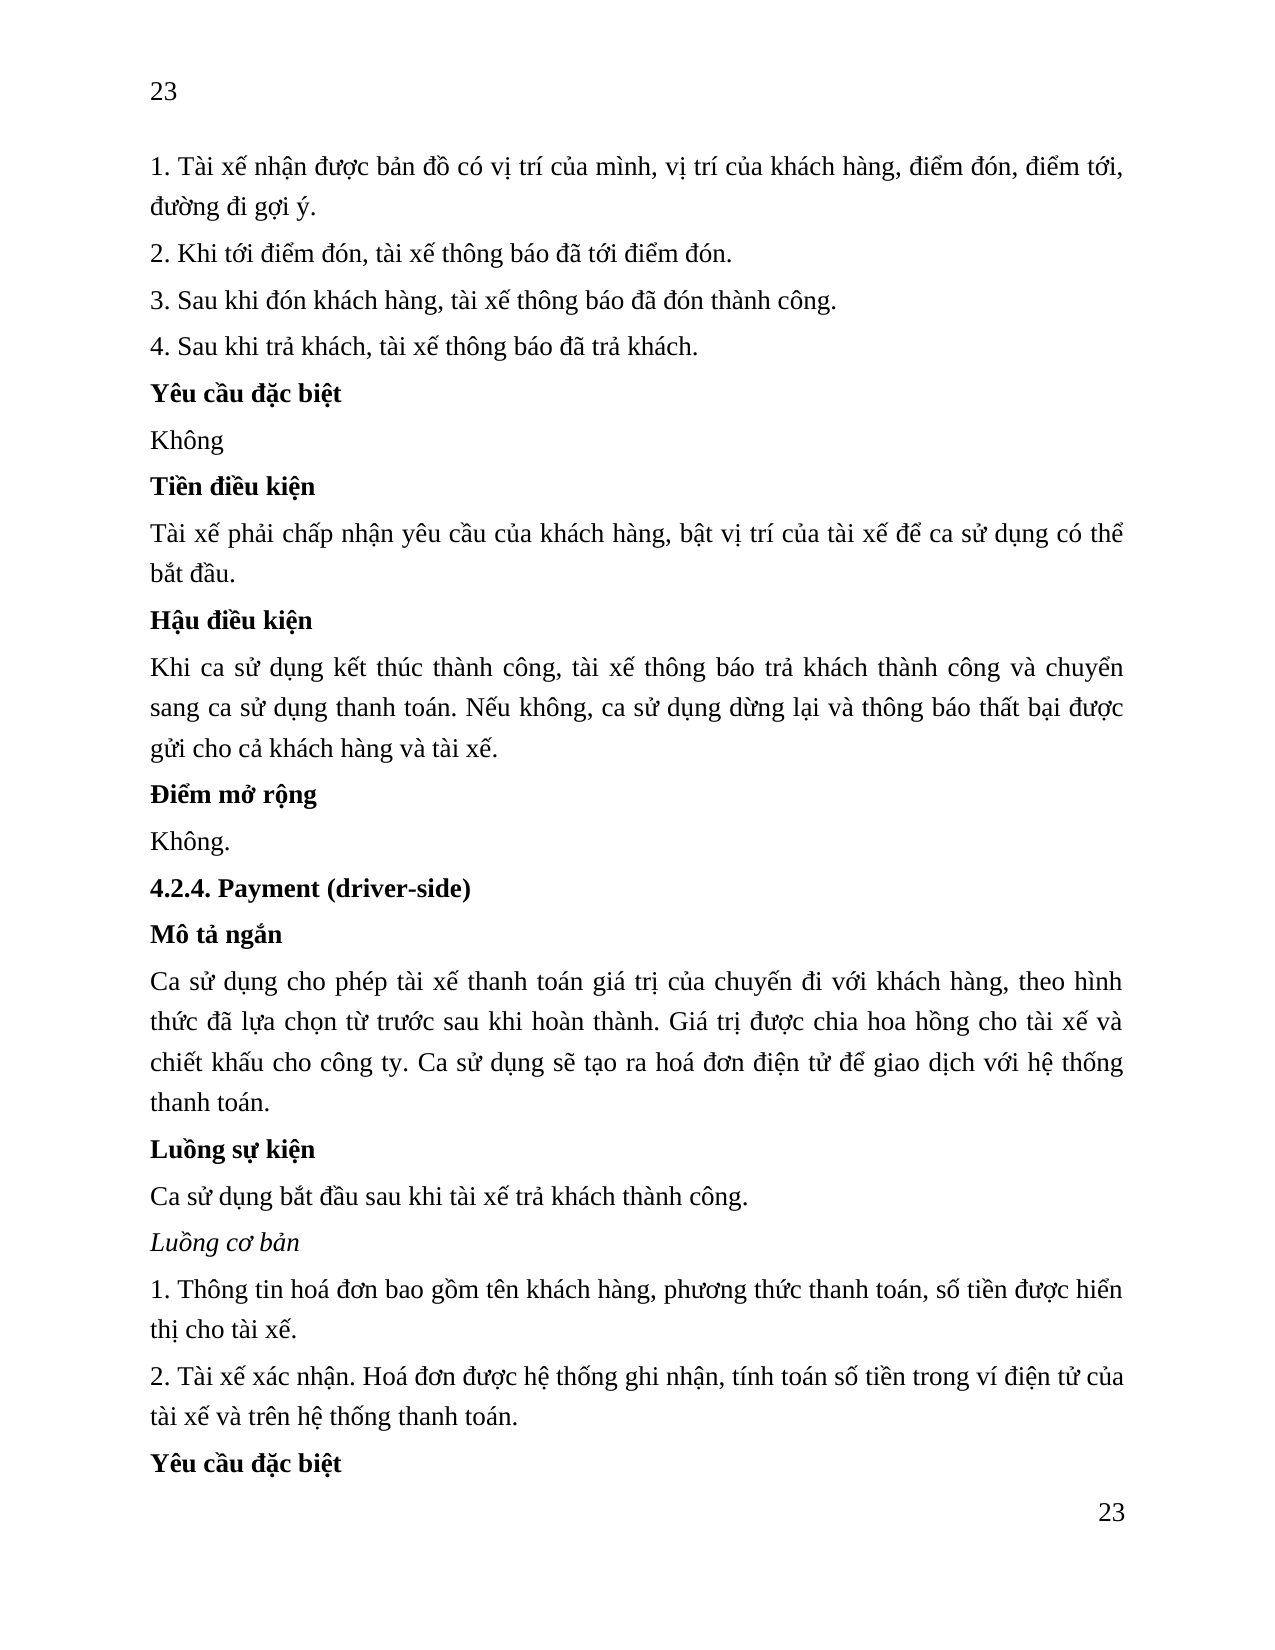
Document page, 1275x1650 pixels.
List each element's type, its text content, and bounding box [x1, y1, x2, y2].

text 3. Sau khi đón khách hàng, tài xế thông báo đã đón thành công. [150, 284, 1125, 315]
text Ca sử dụng bắt đầu sau khi tài xế trả khách thành công. [150, 1179, 1125, 1211]
text Tiền điều kiện [150, 470, 1125, 502]
text Tài xế phải chấp nhận yêu cầu của khách hàng, bật vị trí của tài xế để ca sử dụng có thể bắt đầu. [150, 517, 1125, 589]
text Yêu cầu đặc biệt [150, 1447, 1125, 1478]
text Ca sử dụng cho phép tài xế thanh toán giá trị của chuyến đi với khách hàng, theo hình thức đã lựa chọn từ trước sau khi hoàn thành. Giá trị được chia hoa hồng cho tài xế và chiết khấu cho công ty. Ca sử dụng sẽ tạo ra hoá đơn điện tử để giao dịch với hệ thống thanh toán. [150, 965, 1125, 1117]
text 2. Tài xế xác nhận. Hoá đơn được hệ thống ghi nhận, tính toán số tiền trong ví điện tử của tài xế và trên hệ thống thanh toán. [150, 1360, 1125, 1432]
text Luồng sự kiện [150, 1133, 1125, 1164]
text Yêu cầu đặc biệt [150, 377, 1125, 408]
text Điểm mở rộng [150, 778, 1125, 809]
text 1. Tài xế nhận được bản đồ có vị trí của mình, vị trí của khách hàng, điểm đón, điểm tới, đường đi gợi ý. [150, 150, 1125, 222]
text Hậu điều kiện [150, 604, 1125, 635]
text Luồng cơ bản [150, 1226, 1125, 1257]
text 2. Khi tới điểm đón, tài xế thông báo đã tới điểm đón. [150, 237, 1125, 268]
text Không. [150, 825, 1125, 856]
subtitle 4.2.4. Payment (driver-side) [150, 872, 1125, 903]
text Khi ca sử dụng kết thúc thành công, tài xế thông báo trả khách thành công và chuyển sang ca sử dụng thanh toán. Nếu không, ca sử dụng dừng lại và thông báo thất bại được gửi cho cả khách hàng và tài xế. [150, 651, 1125, 763]
text Không [150, 424, 1125, 455]
text 1. Thông tin hoá đơn bao gồm tên khách hàng, phương thức thanh toán, số tiền được hiển thị cho tài xế. [150, 1273, 1125, 1344]
text Mô tả ngắn [150, 918, 1125, 949]
text 4. Sau khi trả khách, tài xế thông báo đã trả khách. [150, 330, 1125, 362]
